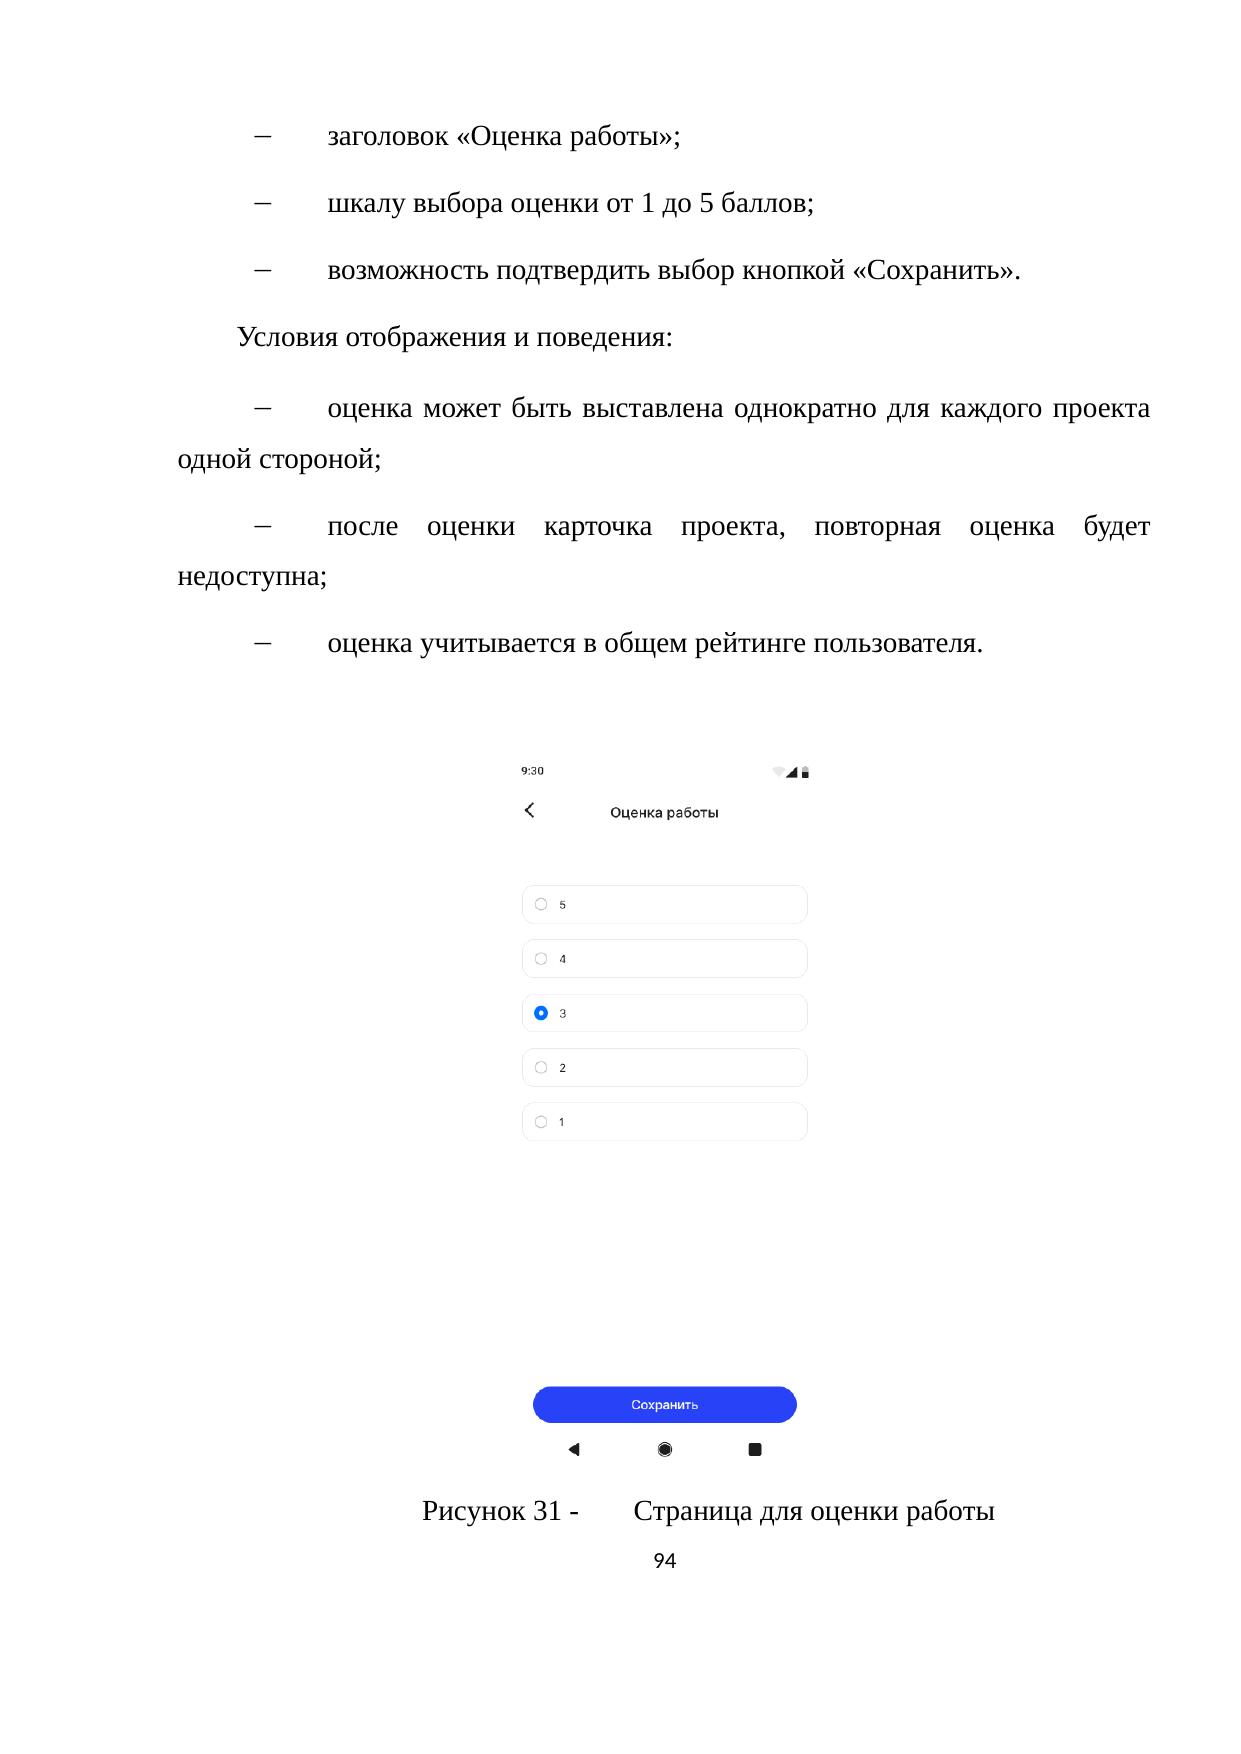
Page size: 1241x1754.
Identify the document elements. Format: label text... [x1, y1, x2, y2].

text возможность подтвердить выбор кнопкой «Сохранить». [177, 252, 1152, 286]
picture [502, 745, 827, 1468]
text заголовок «Оценка работы»; [177, 118, 1152, 152]
text Страница для оценки работы [266, 1493, 1152, 1527]
text Условия отображения и поведения: [177, 319, 1152, 353]
text оценка может быть выставлена однократно для каждого проекта одной стороной; [177, 391, 1152, 474]
text оценка учитывается в общем рейтинге пользователя. [177, 625, 1152, 659]
text после оценки карточка проекта, повторная оценка будет недоступна; [177, 508, 1152, 592]
text шкалу выбора оценки от 1 до 5 баллов; [177, 185, 1152, 219]
